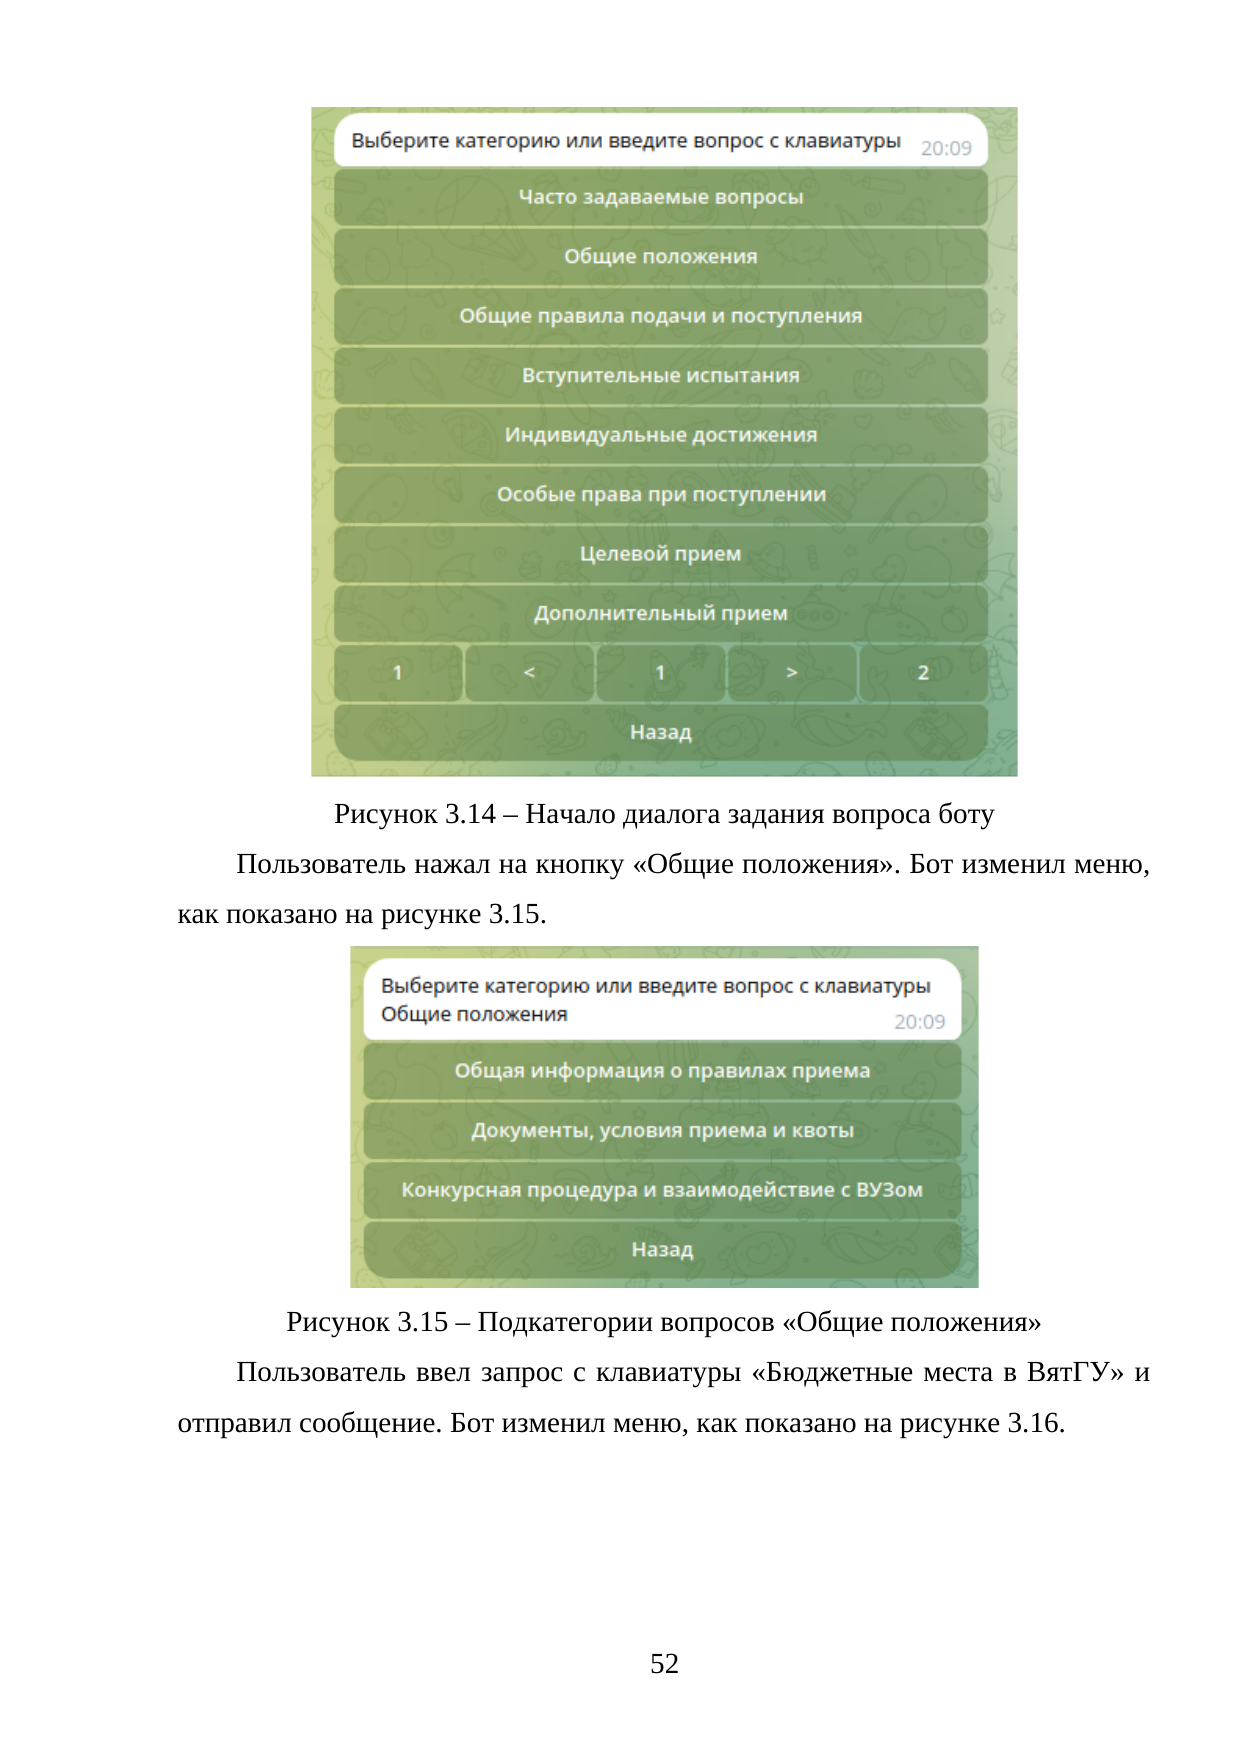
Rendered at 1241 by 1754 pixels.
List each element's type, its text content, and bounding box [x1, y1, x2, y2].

text Пользователь нажал на кнопку «Общие положения». Бот изменил меню, как показано на рисунке 3.15. [177, 846, 1152, 930]
text Рисунок 3.14 – Начало диалога задания вопроса боту [177, 796, 1152, 829]
text Пользователь ввел запрос с клавиатуры «Бюджетные места в ВятГУ» и отправил сообщение. Бот изменил меню, как показано на рисунке 3.16. [177, 1354, 1152, 1438]
picture [350, 946, 979, 1288]
picture [311, 107, 1018, 780]
text Рисунок 3.15 – Подкатегории вопросов «Общие положения» [177, 1304, 1152, 1338]
